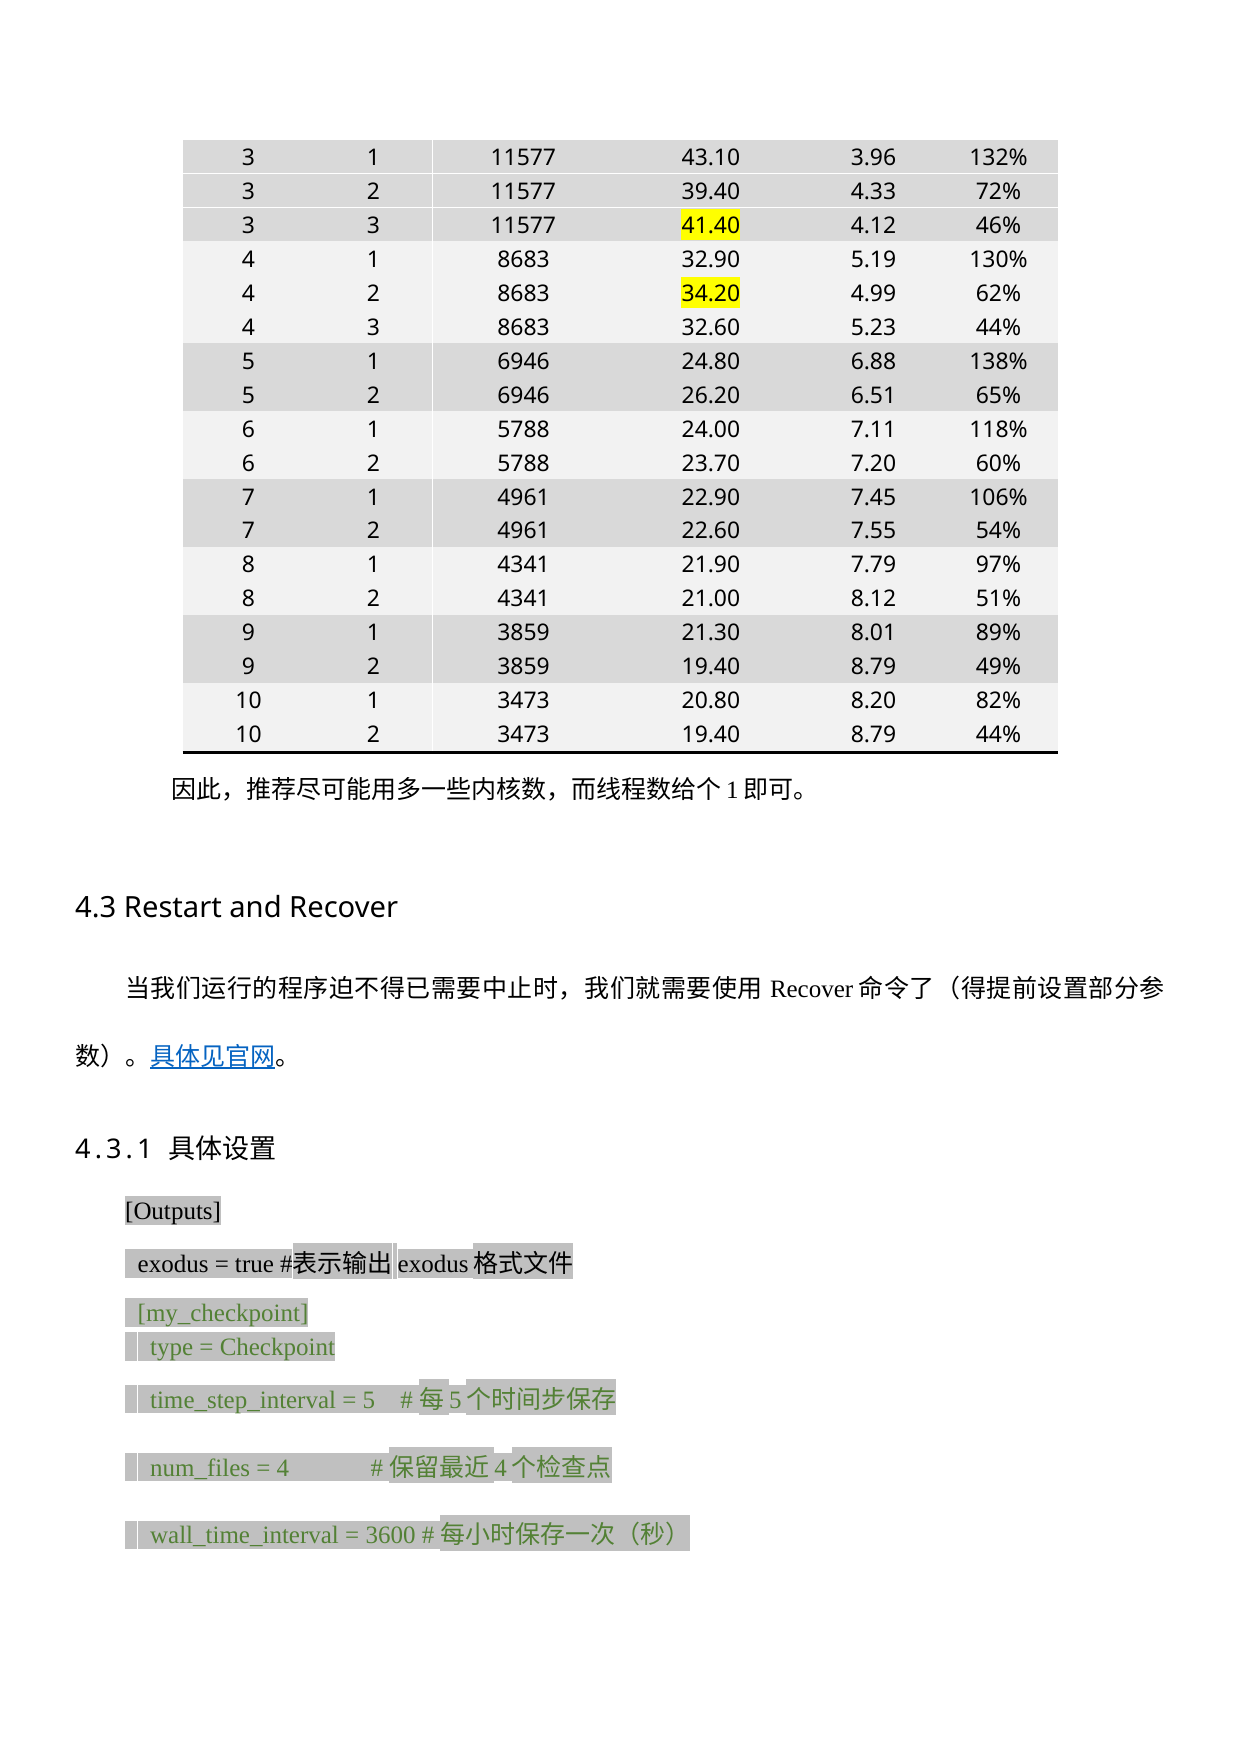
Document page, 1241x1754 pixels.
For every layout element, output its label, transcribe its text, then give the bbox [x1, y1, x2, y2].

table_cell 43.10 [614, 140, 808, 173]
table_cell 4961 [433, 513, 614, 547]
table_cell 8683 [433, 309, 614, 343]
text [my_checkpoint] [75, 1295, 1165, 1329]
table_cell 4 [183, 309, 314, 343]
table_cell 60% [939, 445, 1058, 479]
table_cell 3 [314, 208, 432, 241]
table_cell 6 [183, 411, 314, 445]
text num_files = 4 # 保留最近4个检查点 [75, 1431, 1165, 1499]
subtitle 具体设置 [75, 1113, 1165, 1181]
table_cell 7.11 [808, 411, 939, 445]
table_cell 132% [939, 140, 1058, 173]
text [Outputs] [75, 1193, 1165, 1227]
table_cell 2 [314, 377, 432, 411]
table_cell 2 [314, 717, 432, 751]
table_cell 3 [183, 208, 314, 241]
table_cell 2 [314, 581, 432, 615]
text time_step_interval = 5 # 每5个时间步保存 [75, 1363, 1165, 1431]
table_cell 1 [314, 241, 432, 275]
text 当我们运行的程序迫不得已需要中止时，我们就需要使用Recover命令了（得提前设置部分参数）。具体见官网。 [75, 952, 1165, 1088]
table_cell 54% [939, 513, 1058, 547]
table_cell 5 [183, 377, 314, 411]
list 因此，推荐尽可能用多一些内核数，而线程数给个1即可。 [171, 754, 1165, 822]
table_cell 9 [183, 615, 314, 649]
table_cell 51% [939, 581, 1058, 615]
table_cell 106% [939, 479, 1058, 513]
table_cell 2 [314, 275, 432, 309]
table_cell 4.33 [808, 174, 939, 207]
table_cell 26.20 [614, 377, 808, 411]
table_cell 7.45 [808, 479, 939, 513]
table_cell 23.70 [614, 445, 808, 479]
table_cell 11577 [433, 174, 614, 207]
subtitle Restart and Recover [75, 872, 1165, 940]
table_cell 6.88 [808, 343, 939, 377]
table_cell 2 [314, 649, 432, 683]
table_cell 7 [183, 479, 314, 513]
table_cell 65% [939, 377, 1058, 411]
table_cell 44% [939, 309, 1058, 343]
table_cell 11577 [433, 208, 614, 241]
table_cell 130% [939, 241, 1058, 275]
table_cell 138% [939, 343, 1058, 377]
table_cell 3473 [433, 717, 614, 751]
table_cell 8.12 [808, 581, 939, 615]
table_cell 3859 [433, 649, 614, 683]
table_cell 4341 [433, 547, 614, 581]
table_cell 46% [939, 208, 1058, 241]
table_cell 24.80 [614, 343, 808, 377]
table_cell 97% [939, 547, 1058, 581]
table_cell 21.30 [614, 615, 808, 649]
table_cell 1 [314, 343, 432, 377]
table_cell 2 [314, 174, 432, 207]
table_cell 4 [183, 241, 314, 275]
table_cell 1 [314, 683, 432, 717]
table_cell 82% [939, 683, 1058, 717]
table_cell 22.90 [614, 479, 808, 513]
table_cell 5 [183, 343, 314, 377]
table_cell 1 [314, 411, 432, 445]
table_cell 2 [314, 513, 432, 547]
table_cell 7.55 [808, 513, 939, 547]
table_cell 3 [314, 309, 432, 343]
table_cell 89% [939, 615, 1058, 649]
table_cell 7 [183, 513, 314, 547]
table_cell 6946 [433, 377, 614, 411]
table_cell 3 [183, 174, 314, 207]
text type = Checkpoint [75, 1329, 1165, 1363]
table_cell 5.23 [808, 309, 939, 343]
table_cell 5.19 [808, 241, 939, 275]
table_cell 4.12 [808, 208, 939, 241]
table_cell 62% [939, 275, 1058, 309]
table_cell 2 [314, 445, 432, 479]
table_cell 8.79 [808, 717, 939, 751]
table_cell 8683 [433, 275, 614, 309]
table_cell 6.51 [808, 377, 939, 411]
table_cell 19.40 [614, 649, 808, 683]
table_cell 44% [939, 717, 1058, 751]
table_cell 4.99 [808, 275, 939, 309]
table_cell 11577 [433, 140, 614, 173]
table_cell 3 [183, 140, 314, 173]
table_cell 1 [314, 547, 432, 581]
table_cell 1 [314, 479, 432, 513]
table_cell 21.90 [614, 547, 808, 581]
table_cell 20.80 [614, 683, 808, 717]
table_cell 32.60 [614, 309, 808, 343]
table_cell 6946 [433, 343, 614, 377]
table_cell 5788 [433, 445, 614, 479]
text wall_time_interval = 3600 # 每小时保存一次（秒） [75, 1499, 1165, 1567]
table_cell 72% [939, 174, 1058, 207]
table_cell 49% [939, 649, 1058, 683]
table_cell 9 [183, 649, 314, 683]
table_cell 24.00 [614, 411, 808, 445]
table_cell 1 [314, 615, 432, 649]
table_cell 19.40 [614, 717, 808, 751]
text exodus = true #表示输出exodus格式文件 [75, 1227, 1165, 1295]
table_cell 8.01 [808, 615, 939, 649]
table_cell 8.20 [808, 683, 939, 717]
table_cell 7.79 [808, 547, 939, 581]
table_cell 3473 [433, 683, 614, 717]
table_cell 41.40 [614, 208, 808, 241]
table_cell 6 [183, 445, 314, 479]
table_cell 8 [183, 547, 314, 581]
table_cell 10 [183, 683, 314, 717]
table_cell 5788 [433, 411, 614, 445]
table_cell 8683 [433, 241, 614, 275]
table_cell 8.79 [808, 649, 939, 683]
table_cell 4341 [433, 581, 614, 615]
table_cell 118% [939, 411, 1058, 445]
table_cell 1 [314, 140, 432, 173]
table_cell 8 [183, 581, 314, 615]
table_cell 21.00 [614, 581, 808, 615]
table_cell 22.60 [614, 513, 808, 547]
table_cell 4961 [433, 479, 614, 513]
table_cell 7.20 [808, 445, 939, 479]
table_cell 3859 [433, 615, 614, 649]
table_cell 4 [183, 275, 314, 309]
table_cell 32.90 [614, 241, 808, 275]
table_cell 3.96 [808, 140, 939, 173]
table_cell 10 [183, 717, 314, 751]
table_cell 34.20 [614, 275, 808, 309]
table_cell 39.40 [614, 174, 808, 207]
